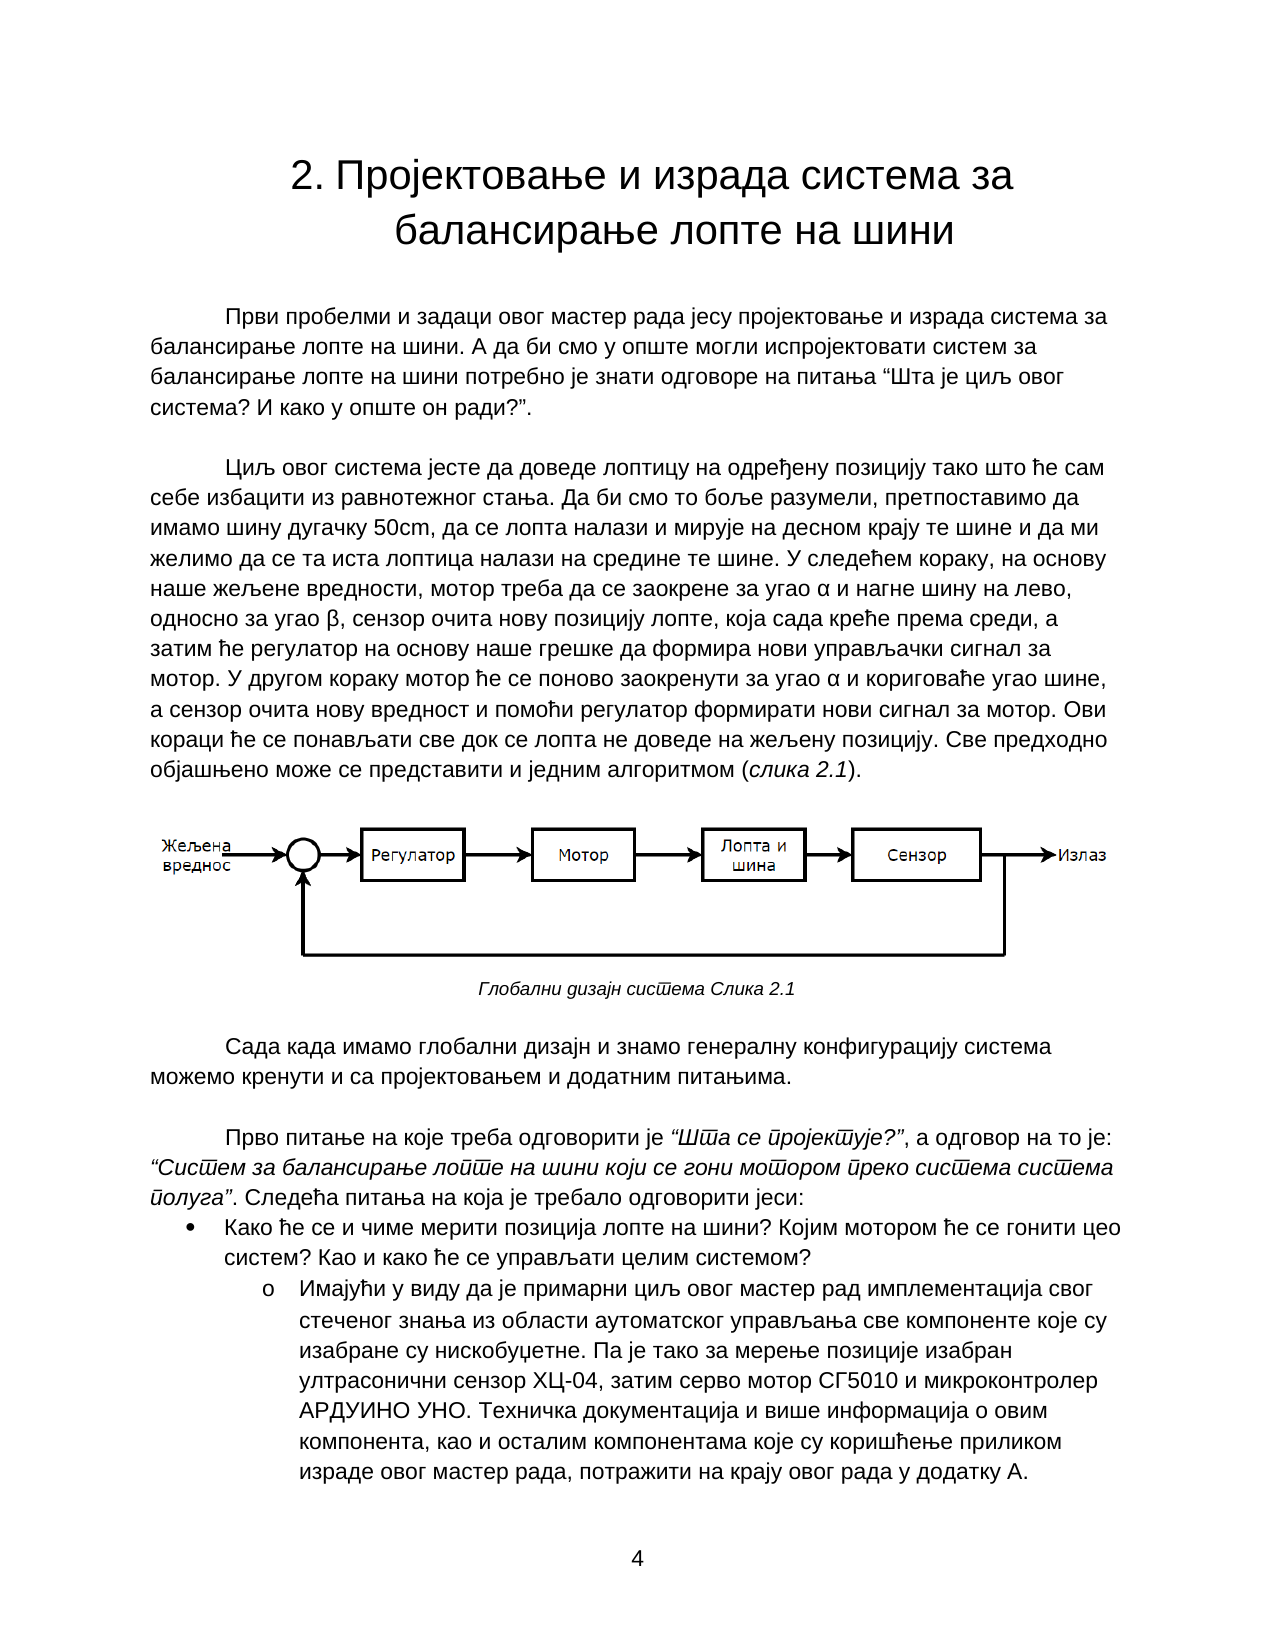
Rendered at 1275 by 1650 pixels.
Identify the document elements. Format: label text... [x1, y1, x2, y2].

picture [150, 816, 1125, 974]
list Имајући у виду да је примарни циљ овог мастер рад имплементација свог стеченог знања из области аутоматског управљања све компоненте које су изабране су нискобуџетне. Па је тако за мерење позиције изабран ултрасонични сензор ХЦ-04, затим серво мотор СГ5010 и микроконтролер АРДУИНО УНО. Техничка документација и више информација о овим компонента, као и осталим компонентама које су коришћење приликом израде овог мастер рада, потражити на крају овог рада у додатку А. [261, 1274, 1125, 1484]
text Први пробелми и задаци овог мастер рада јесу пројектовање и израда система за балансирање лопте на шини. А да би смо у опште могли испројектовати систем за балансирање лопте на шини потребно је знати одговоре на питања “Шта је циљ овог система? И како у опште он ради?”. [150, 303, 1125, 420]
subtitle Пројектовање и израда система за балансирање лопте на шини [179, 150, 1125, 253]
text Сада када имамо глобални дизајн и знамо генералну конфигурацију система можемо кренути и са пројектовањем и додатним питањима. [150, 1033, 1125, 1089]
text Прво питање на које треба одговорити је “Шта се пројектује?”, а одговор на то је: “Систем за балансирање лопте на шини који се гони мотором преко система система полуга”. Следећа питања на која је требало одговорити јеси: [150, 1123, 1125, 1210]
list Како ће се и чиме мерити позиција лопте на шини? Којим мотором ће се гонити цео систем? Као и како ће се управљати целим системом? [186, 1214, 1125, 1271]
text Глобални дизајн система Слика 2.1 [150, 978, 1125, 999]
text Циљ овог система јесте да доведе лоптицу на одређену позицију тако што ће сам себе избацити из равнотежног стања. Да би смо то боље разумели, претпоставимо да имамо шину дугачку 50cm, да се лопта налази и мирује на десном крају те шине и да ми желимо да се та иста лоптица налази на средине те шине. У следећем кораку, на основу наше жељене вредности, мотор треба да се заокрене за угао α и нагне шину на лево, односно за угао β, сензор очита нову позицију лопте, која сада креће према среди, а затим ће регулатор на основу наше грешке да формира нови управљачки сигнал за мотор. У другом кораку мотор ће се поново заокренути за угао α и кориговаће угао шине, а сензор очита нову вредност и помоћи регулатор формирати нови сигнал за мотор. Ови кораци ће се понављати све док се лопта не доведе на жељену позицију. Све предходно објашњено може се представити и једним алгоритмом (слика 2.1). [150, 454, 1125, 782]
